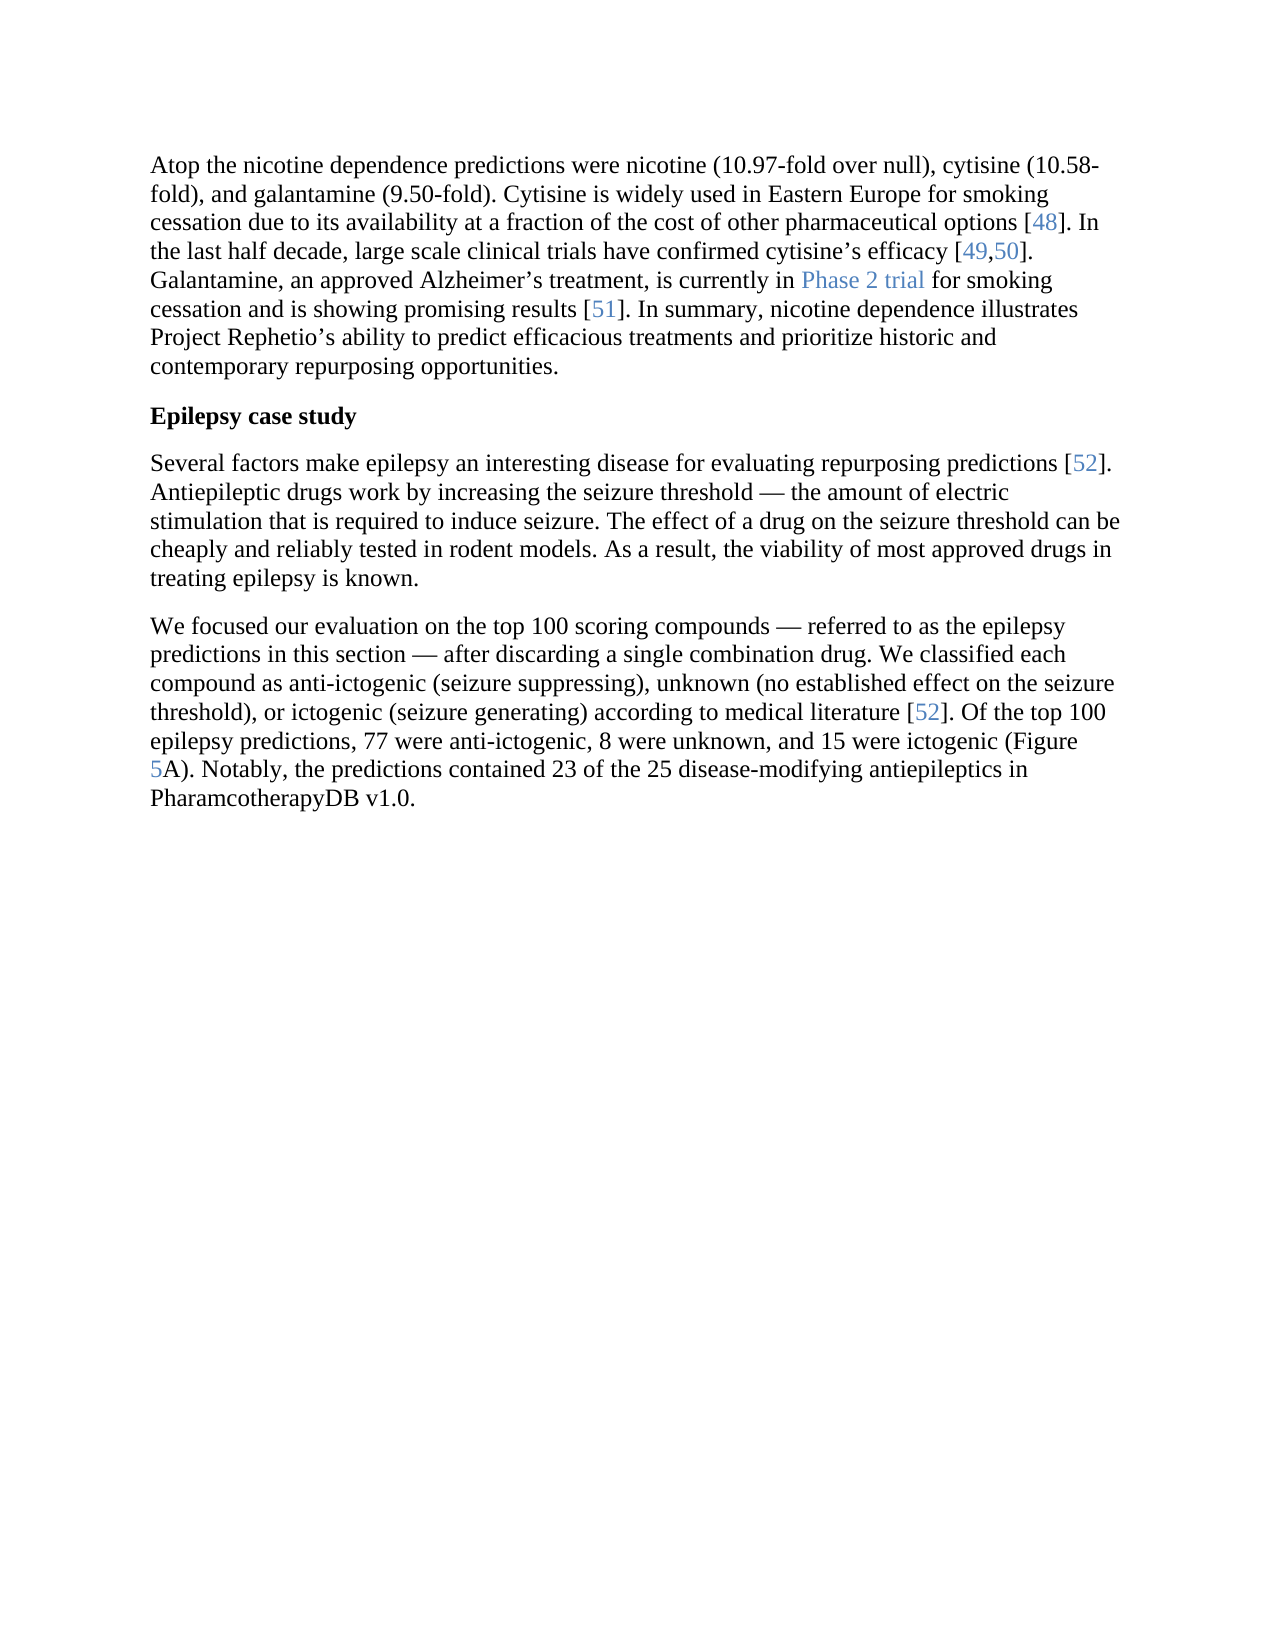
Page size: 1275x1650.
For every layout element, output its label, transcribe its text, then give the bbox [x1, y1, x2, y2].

text We focused our evaluation on the top 100 scoring compounds — referred to as the epilepsy predictions in this section — after discarding a single combination drug. We classified each compound as anti-ictogenic (seizure suppressing), unknown (no established effect on the seizure threshold), or ictogenic (seizure generating) according to medical literature [52]. Of the top 100 epilepsy predictions, 77 were anti-ictogenic, 8 were unknown, and 15 were ictogenic (Figure 5A). Notably, the predictions contained 23 of the 25 disease-modifying antiepileptics in PharamcotherapyDB v1.0. [150, 611, 1125, 812]
subtitle Epilepsy case study [150, 401, 1125, 429]
text Several factors make epilepsy an interesting disease for evaluating repurposing predictions [52]. Antiepileptic drugs work by increasing the seizure threshold — the amount of electric stimulation that is required to induce seizure. The effect of a drug on the seizure threshold can be cheaply and reliably tested in rodent models. As a result, the viability of most approved drugs in treating epilepsy is known. [150, 448, 1125, 592]
text Atop the nicotine dependence predictions were nicotine (10.97-fold over null), cytisine (10.58-fold), and galantamine (9.50-fold). Cytisine is widely used in Eastern Europe for smoking cessation due to its availability at a fraction of the cost of other pharmaceutical options [48]. In the last half decade, large scale clinical trials have confirmed cytisine’s efficacy [49,50]. Galantamine, an approved Alzheimer’s treatment, is currently in Phase 2 trial for smoking cessation and is showing promising results [51]. In summary, nicotine dependence illustrates Project Rephetio’s ability to predict efficacious treatments and prioritize historic and contemporary repurposing opportunities. [150, 150, 1125, 380]
